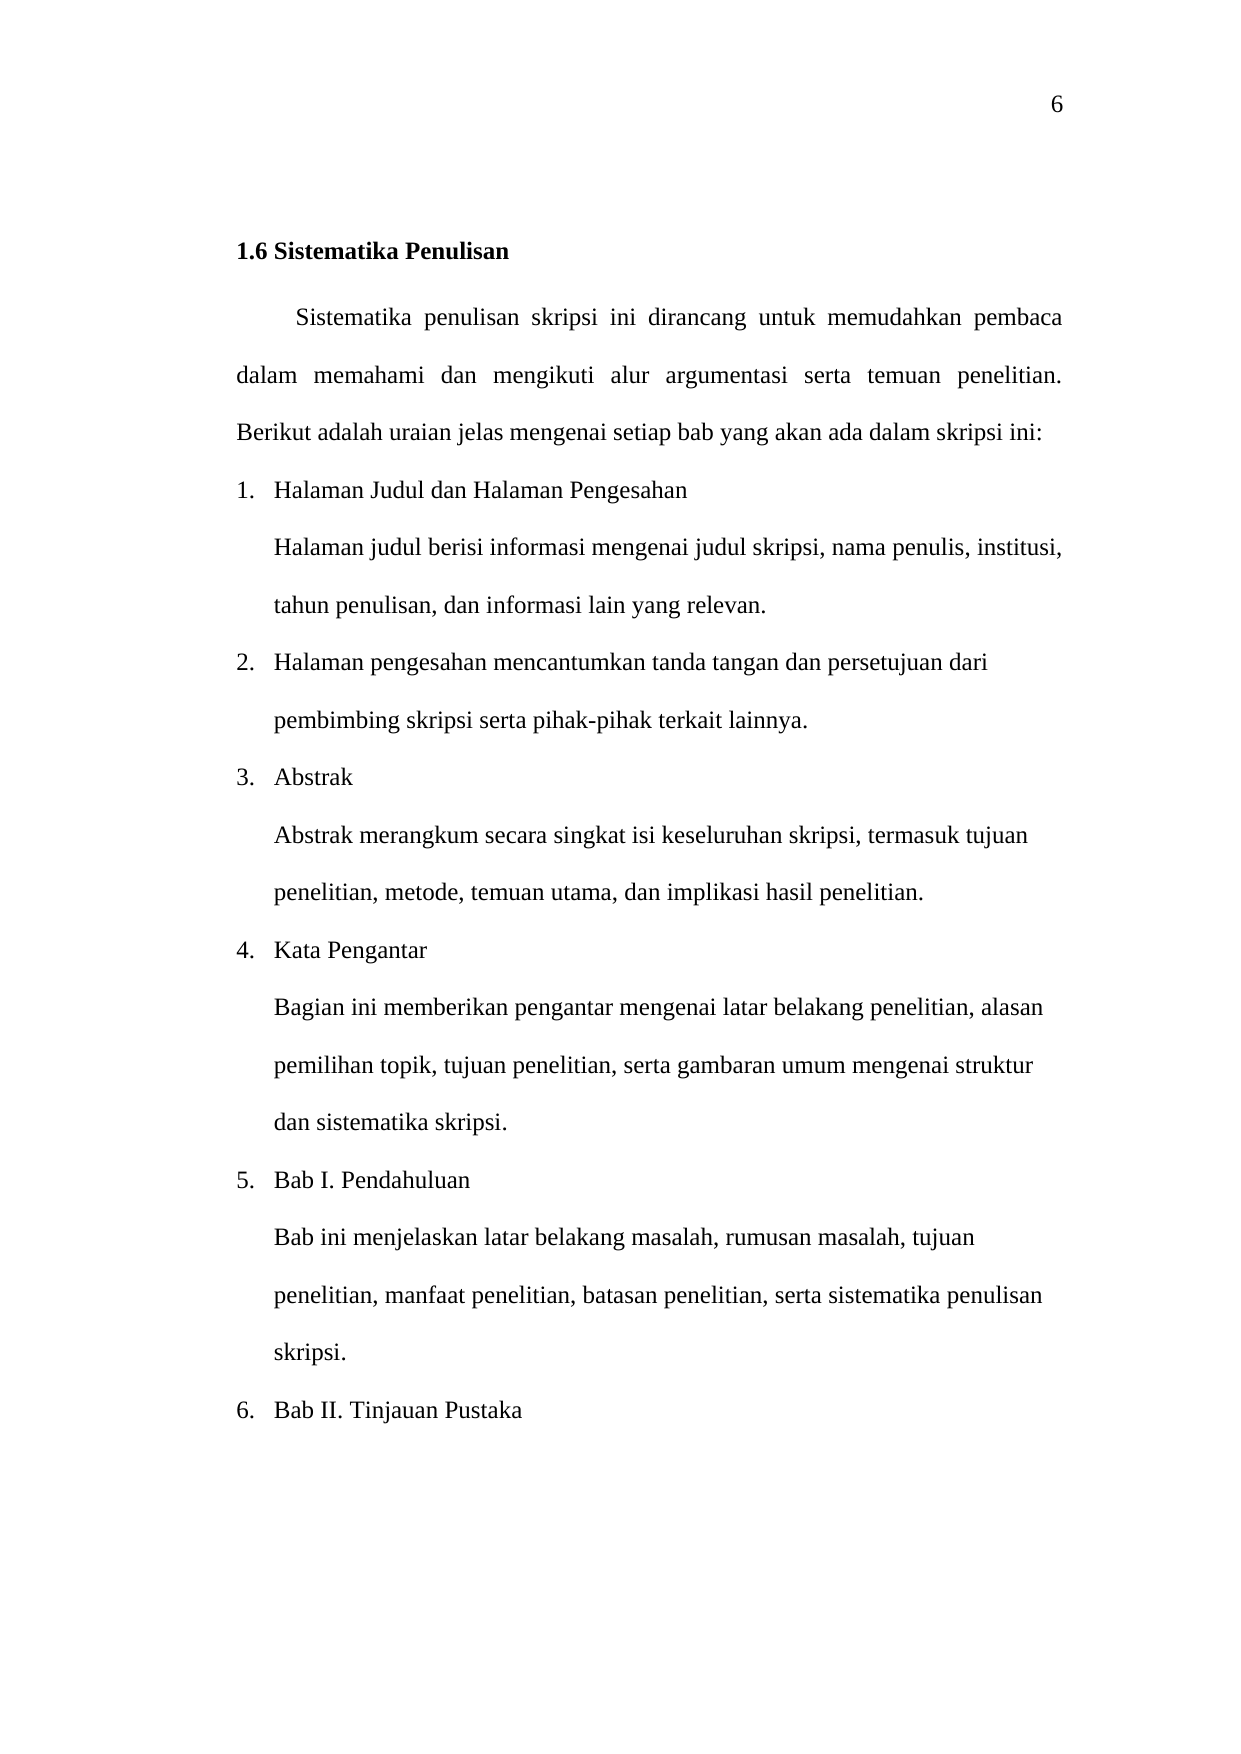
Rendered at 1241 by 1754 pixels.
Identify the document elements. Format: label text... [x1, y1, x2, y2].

list Halaman Judul dan Halaman Pengesahan [236, 475, 1063, 504]
list Kata Pengantar [236, 935, 1063, 964]
list Halaman pengesahan mencantumkan tanda tangan dan persetujuan dari pembimbing skripsi serta pihak-pihak terkait lainnya. [236, 647, 1063, 734]
subtitle Sistematika Penulisan [236, 236, 1063, 265]
list Abstrak merangkum secara singkat isi keseluruhan skripsi, termasuk tujuan penelitian, metode, temuan utama, dan implikasi hasil penelitian. [274, 820, 1063, 906]
text Sistematika penulisan skripsi ini dirancang untuk memudahkan pembaca dalam memahami dan mengikuti alur argumentasi serta temuan penelitian. Berikut adalah uraian jelas mengenai setiap bab yang akan ada dalam skripsi ini: [236, 302, 1063, 446]
list Halaman judul berisi informasi mengenai judul skripsi, nama penulis, institusi, tahun penulisan, dan informasi lain yang relevan. [274, 532, 1063, 619]
list Bab I. Pendahuluan [236, 1165, 1063, 1194]
list Abstrak [236, 762, 1063, 791]
list Bagian ini memberikan pengantar mengenai latar belakang penelitian, alasan pemilihan topik, tujuan penelitian, serta gambaran umum mengenai struktur dan sistematika skripsi. [274, 992, 1063, 1136]
list Bab II. Tinjauan Pustaka [236, 1395, 1063, 1424]
list Bab ini menjelaskan latar belakang masalah, rumusan masalah, tujuan penelitian, manfaat penelitian, batasan penelitian, serta sistematika penulisan skripsi. [274, 1222, 1063, 1366]
